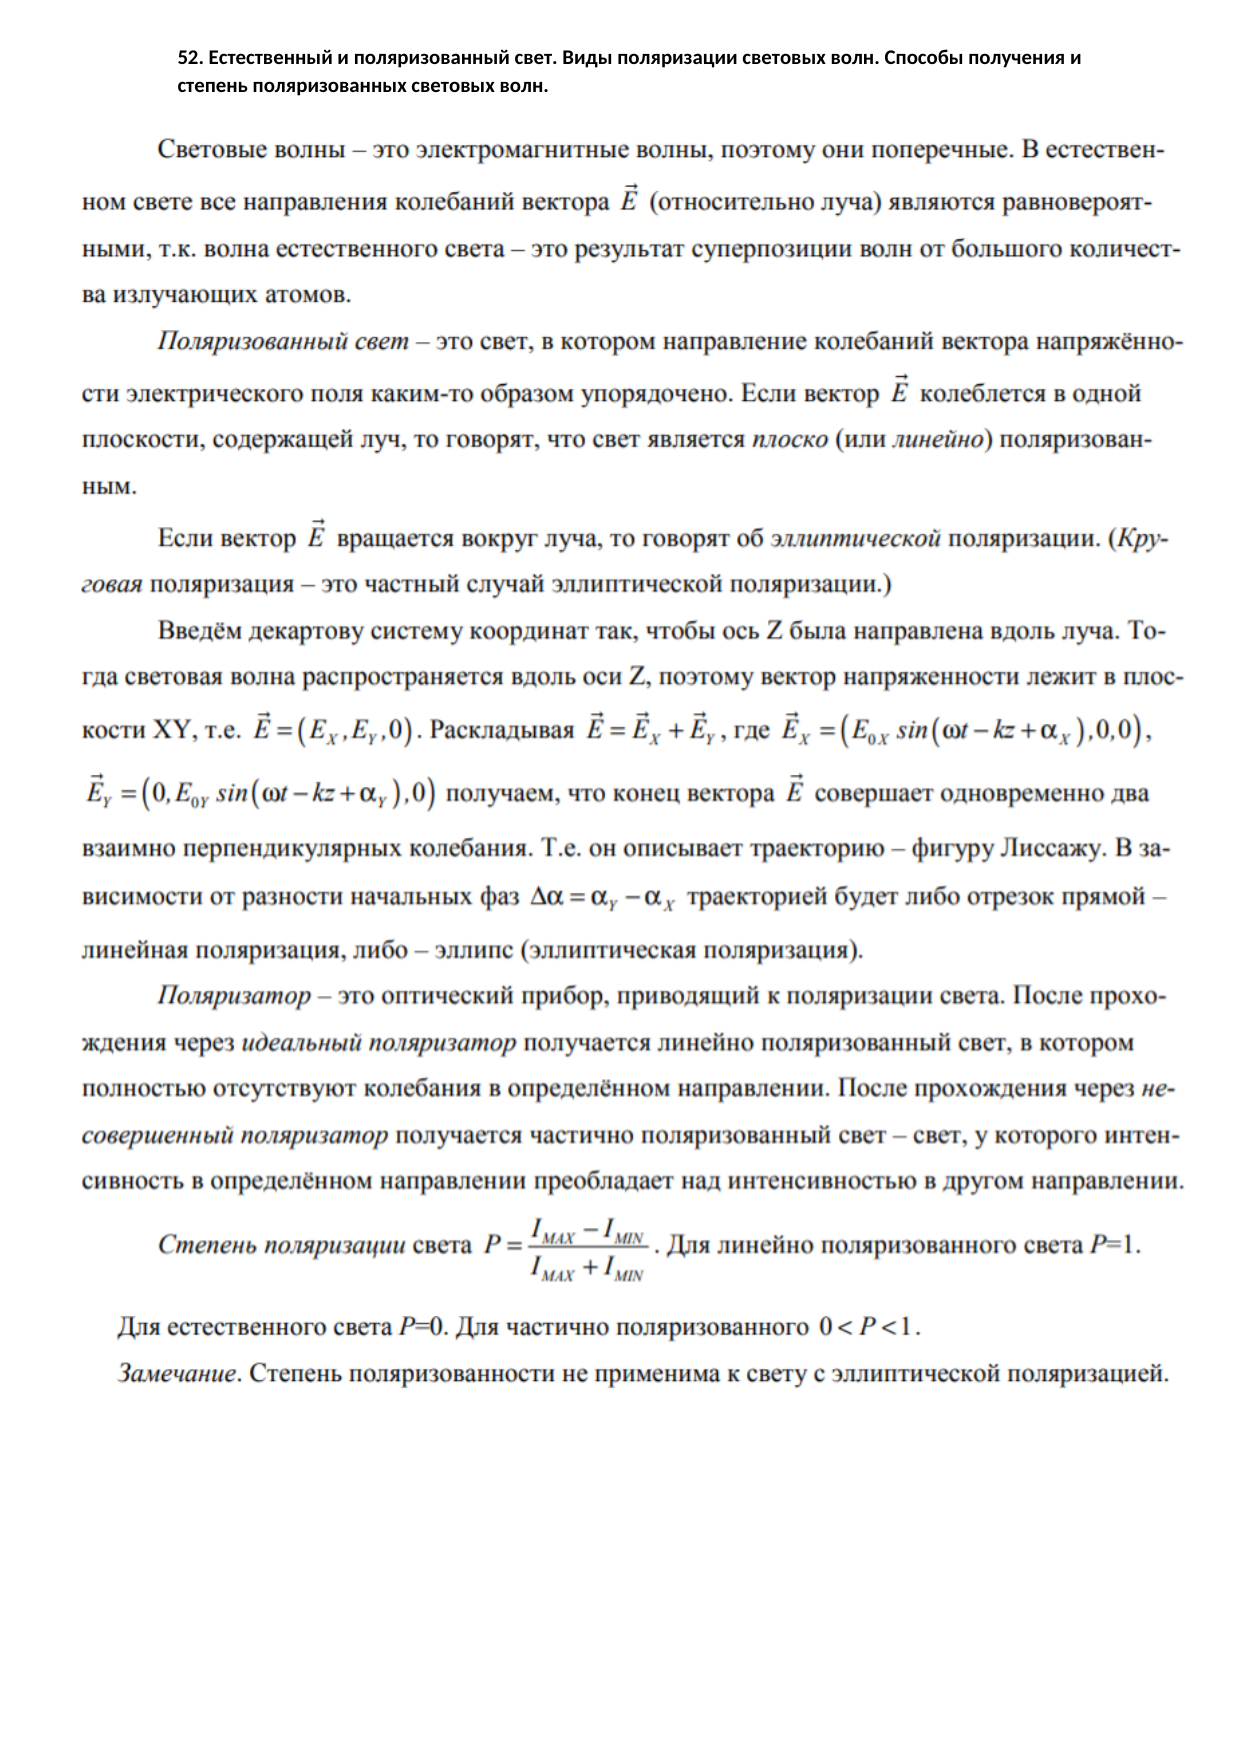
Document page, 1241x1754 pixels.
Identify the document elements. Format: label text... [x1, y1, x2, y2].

subtitle 52. Естественный и поляризованный свет. Виды поляризации световых волн. Способы получения и степень поляризованных световых волн. [177, 44, 1152, 97]
picture [100, 1295, 1184, 1400]
picture [76, 128, 1209, 1294]
